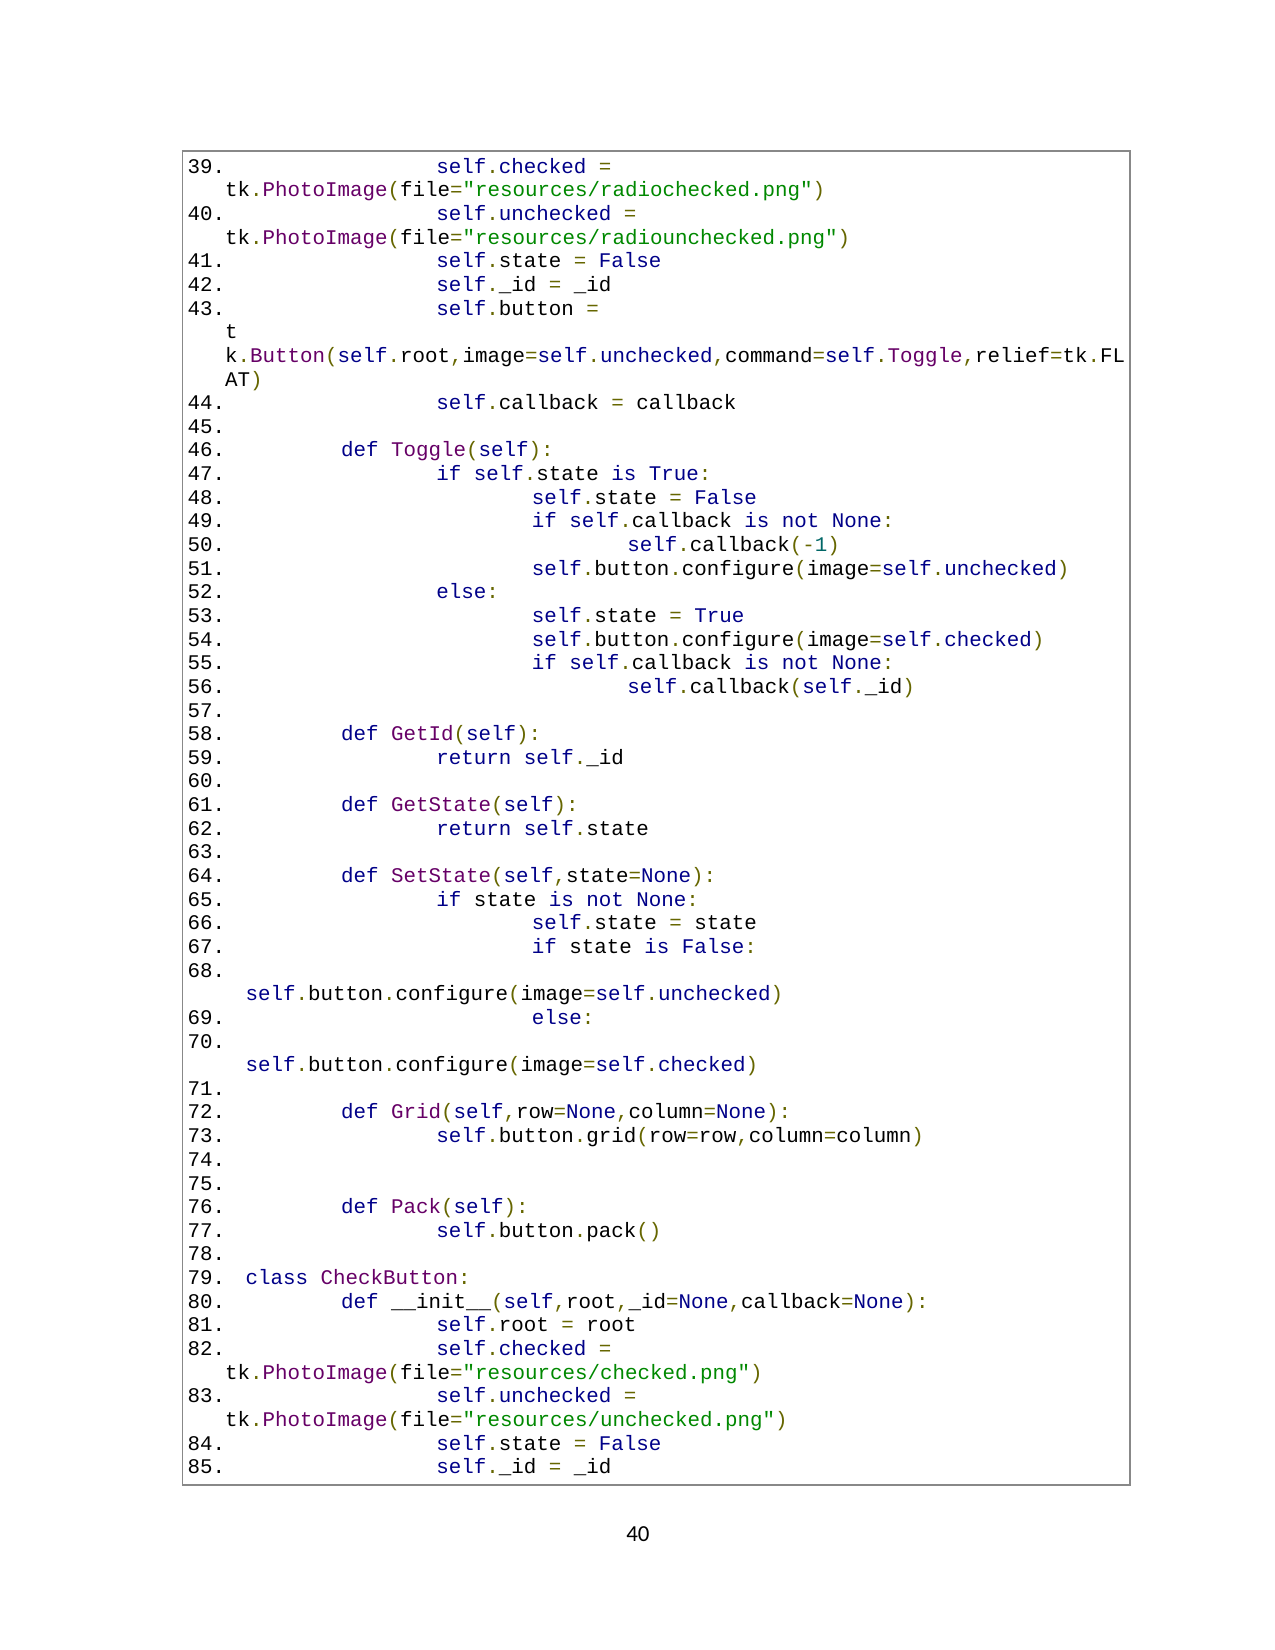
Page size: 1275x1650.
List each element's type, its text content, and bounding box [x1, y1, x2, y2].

list def GetState(self): [183, 788, 1129, 812]
list self.button.pack() [183, 1214, 1129, 1243]
list self.callback(self._id) [183, 670, 1129, 699]
list self.button.configure(image=self.checked) [183, 1025, 1129, 1078]
list self.state = state [183, 907, 1129, 930]
list self._id = _id [183, 1451, 1129, 1484]
list if self.callback is not None: [183, 505, 1129, 528]
list def Toggle(self): [183, 434, 1129, 457]
list self._id = _id [183, 268, 1129, 292]
list self.state = True [183, 599, 1129, 623]
list self.state = False [183, 481, 1129, 505]
list self.callback = callback [183, 386, 1129, 416]
list class CheckButton: [183, 1261, 1129, 1285]
list self.callback(-1) [183, 528, 1129, 552]
list if state is not None: [183, 883, 1129, 907]
list def Grid(self,row=None,column=None): [183, 1096, 1129, 1119]
list self.button.configure(image=self.unchecked) [183, 552, 1129, 576]
list self.button.configure(image=self.checked) [183, 623, 1129, 647]
list self.button = tk.Button(self.root,image=self.unchecked,command=self.Toggle,relief=tk.FLAT) [183, 292, 1129, 386]
list else: [183, 576, 1129, 599]
list if self.callback is not None: [183, 647, 1129, 670]
list def Pack(self): [183, 1190, 1129, 1214]
list def __init__(self,root,_id=None,callback=None): [183, 1285, 1129, 1309]
list self.button.configure(image=self.unchecked) [183, 954, 1129, 1001]
list return self._id [183, 741, 1129, 771]
list if state is False: [183, 930, 1129, 954]
list self.button.grid(row=row,column=column) [183, 1119, 1129, 1149]
list self.root = root [183, 1309, 1129, 1332]
list if self.state is True: [183, 457, 1129, 481]
list self.state = False [183, 1427, 1129, 1451]
list def SetState(self,state=None): [183, 859, 1129, 883]
list self.unchecked = tk.PhotoImage(file="resources/unchecked.png") [183, 1379, 1129, 1427]
list self.checked = tk.PhotoImage(file="resources/radiochecked.png") [183, 152, 1129, 197]
list self.checked = tk.PhotoImage(file="resources/checked.png") [183, 1332, 1129, 1379]
list def GetId(self): [183, 717, 1129, 741]
list else: [183, 1001, 1129, 1025]
list self.unchecked = tk.PhotoImage(file="resources/radiounchecked.png") [183, 197, 1129, 244]
list self.state = False [183, 244, 1129, 268]
list return self.state [183, 812, 1129, 841]
